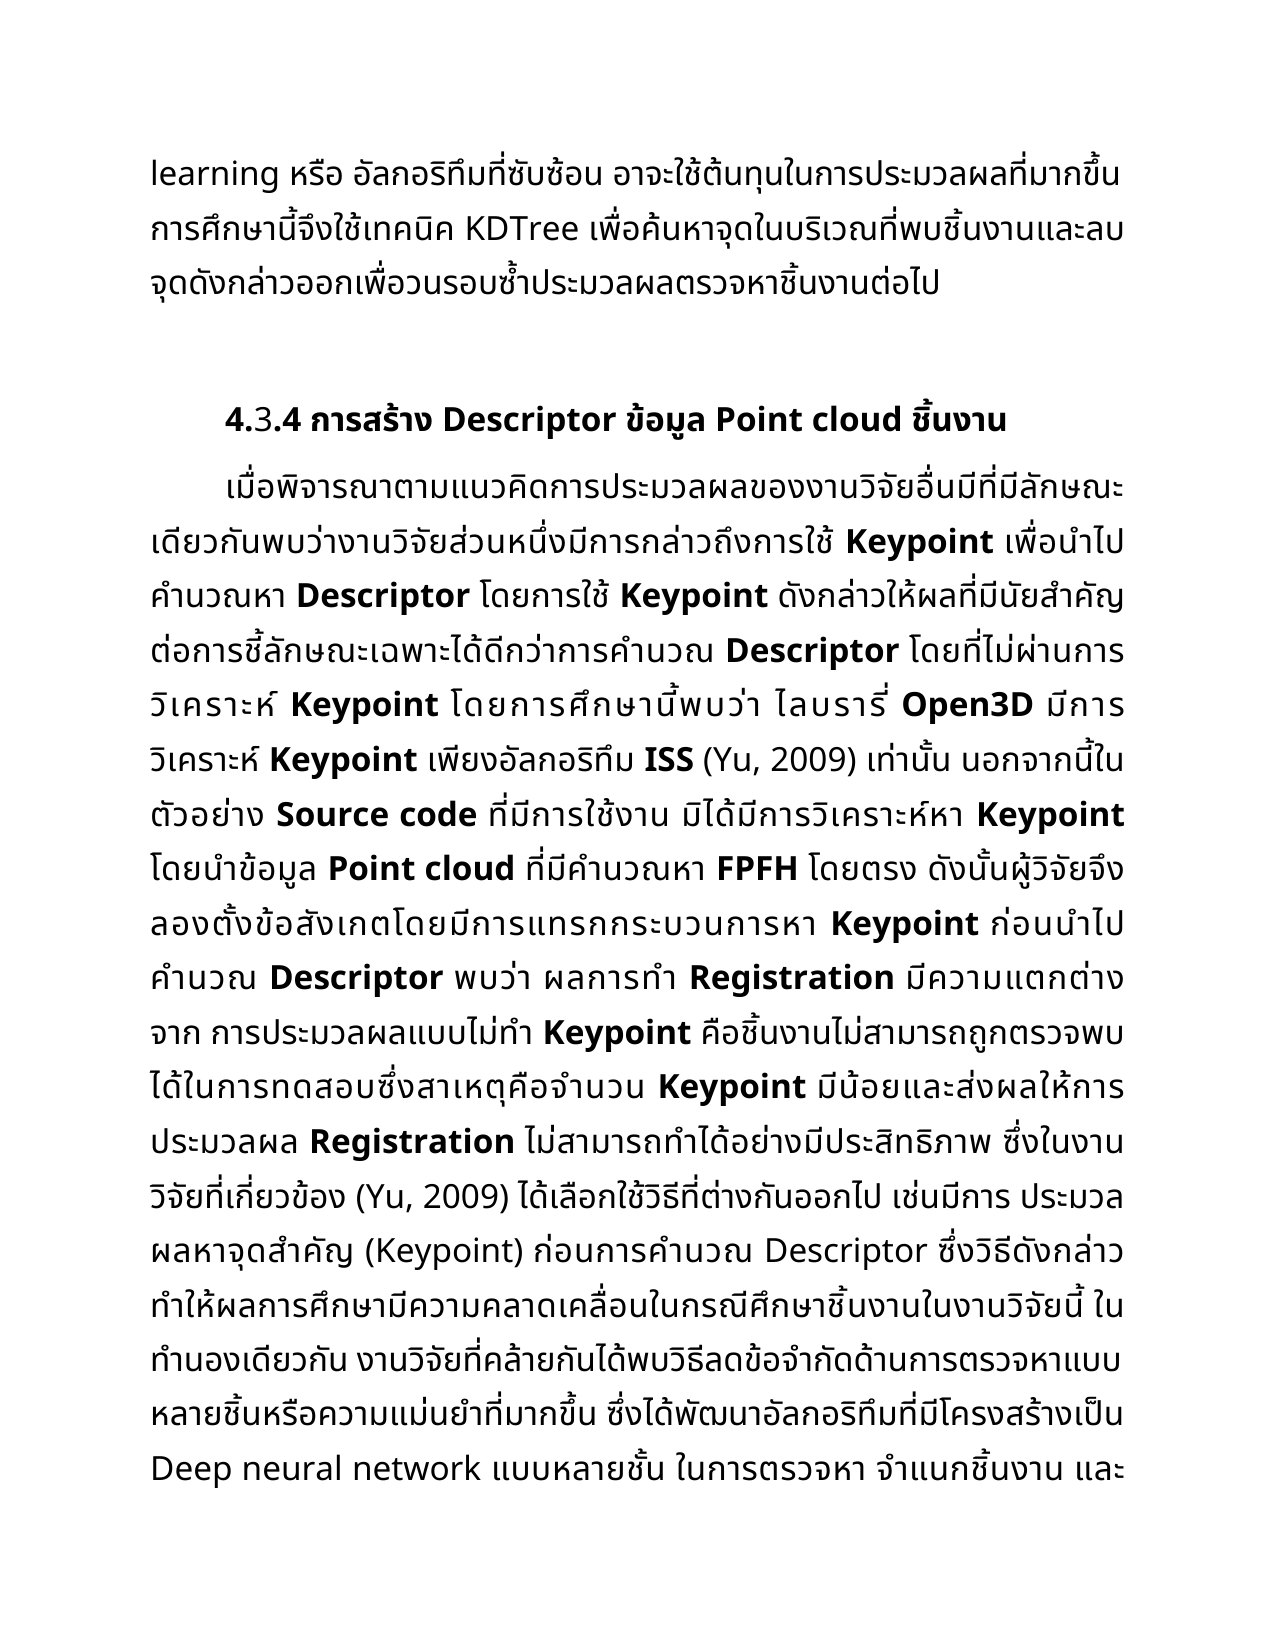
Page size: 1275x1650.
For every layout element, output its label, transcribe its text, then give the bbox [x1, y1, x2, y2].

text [150, 150, 1125, 309]
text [150, 463, 1125, 1495]
subtitle 4.3.4 การสร้าง Descriptor ข้อมูล Point cloud ชิ้นงาน [150, 396, 1125, 446]
